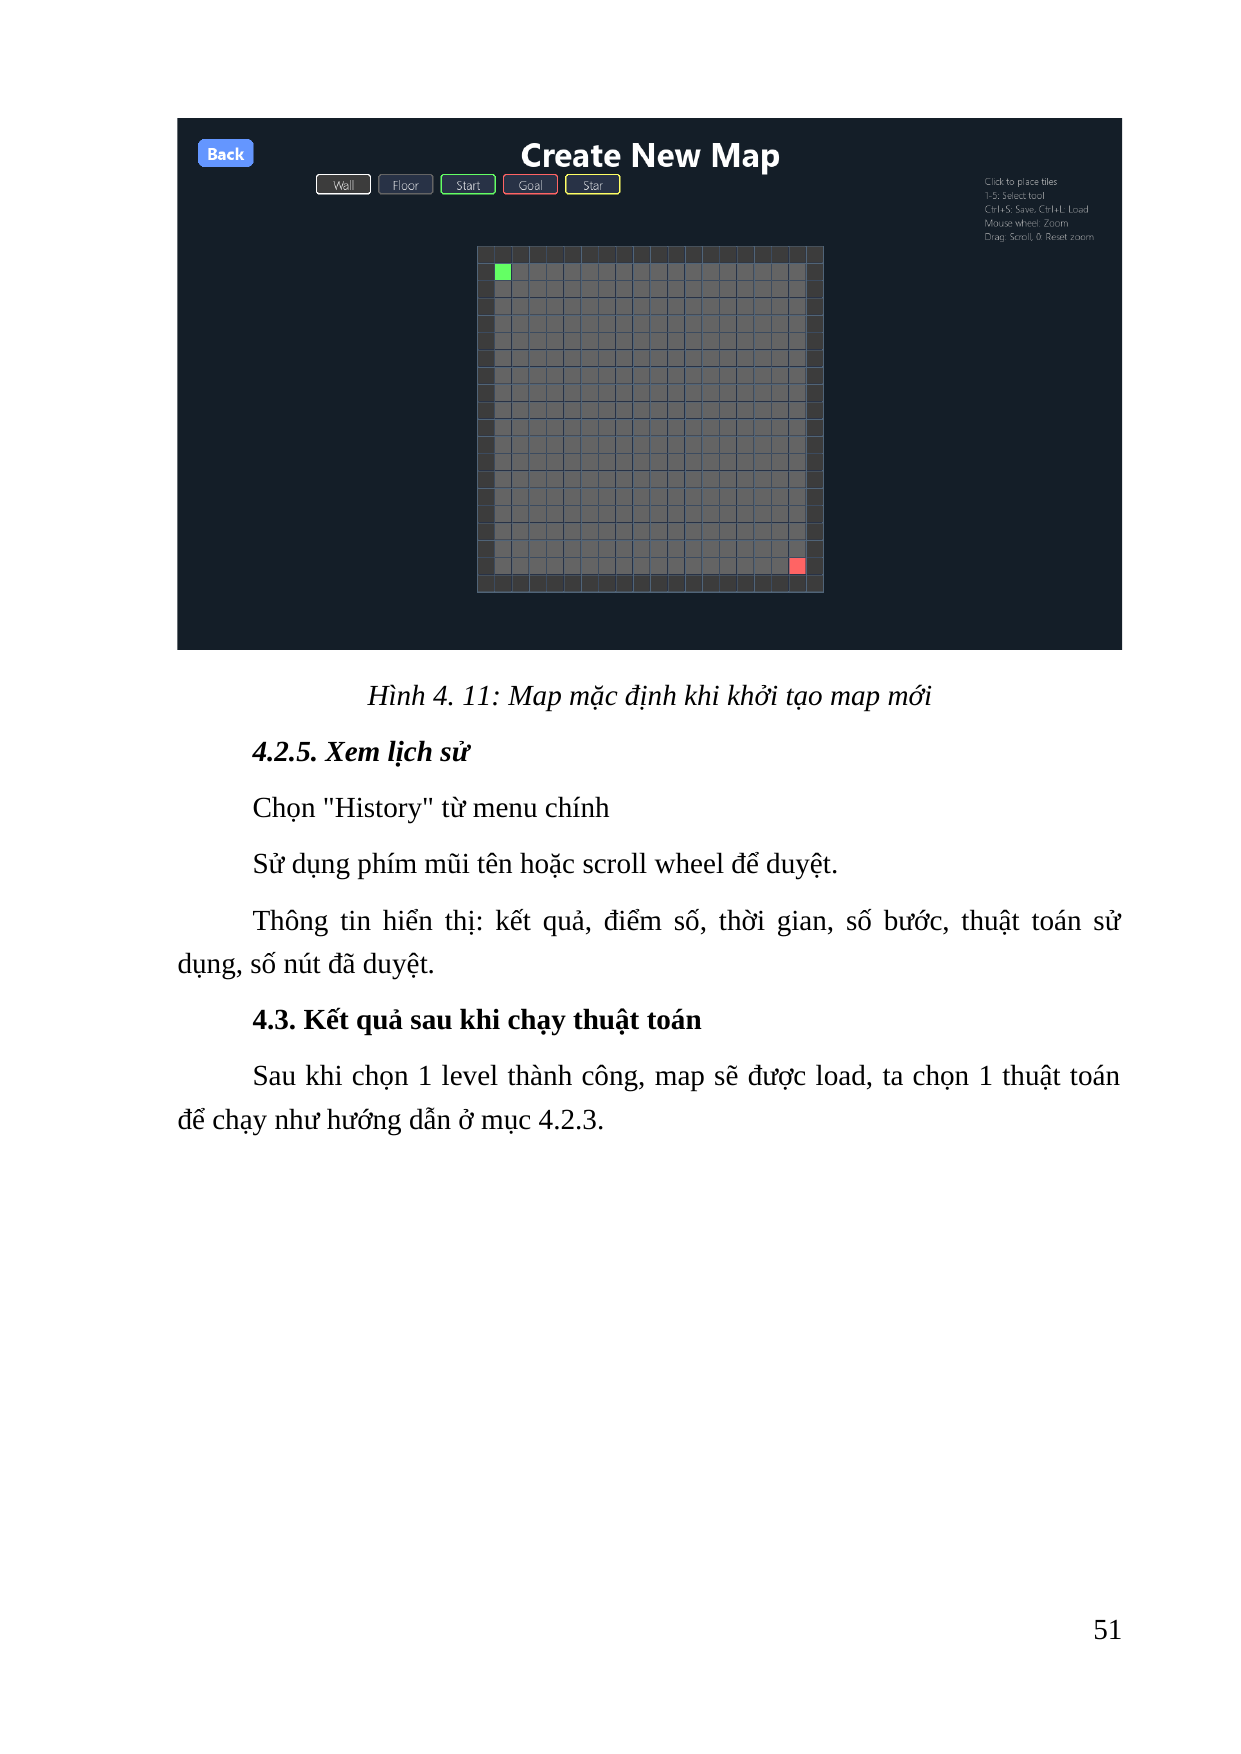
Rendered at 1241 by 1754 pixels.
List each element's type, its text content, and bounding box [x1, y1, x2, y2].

text 4.2.5. Xem lịch sử [177, 734, 1122, 768]
text 4.3. Kết quả sau khi chạy thuật toán [177, 1002, 1122, 1036]
picture [177, 118, 1123, 650]
text Sử dụng phím mũi tên hoặc scroll wheel để duyệt. [177, 847, 1122, 880]
text Thông tin hiển thị: kết quả, điểm số, thời gian, số bước, thuật toán sử dụng, số nút đã duyệt. [177, 903, 1122, 980]
text Chọn "History" từ menu chính [177, 791, 1122, 824]
text Sau khi chọn 1 level thành công, map sẽ được load, ta chọn 1 thuật toán để chạy như hướng dẫn ở mục 4.2.3. [177, 1058, 1122, 1135]
